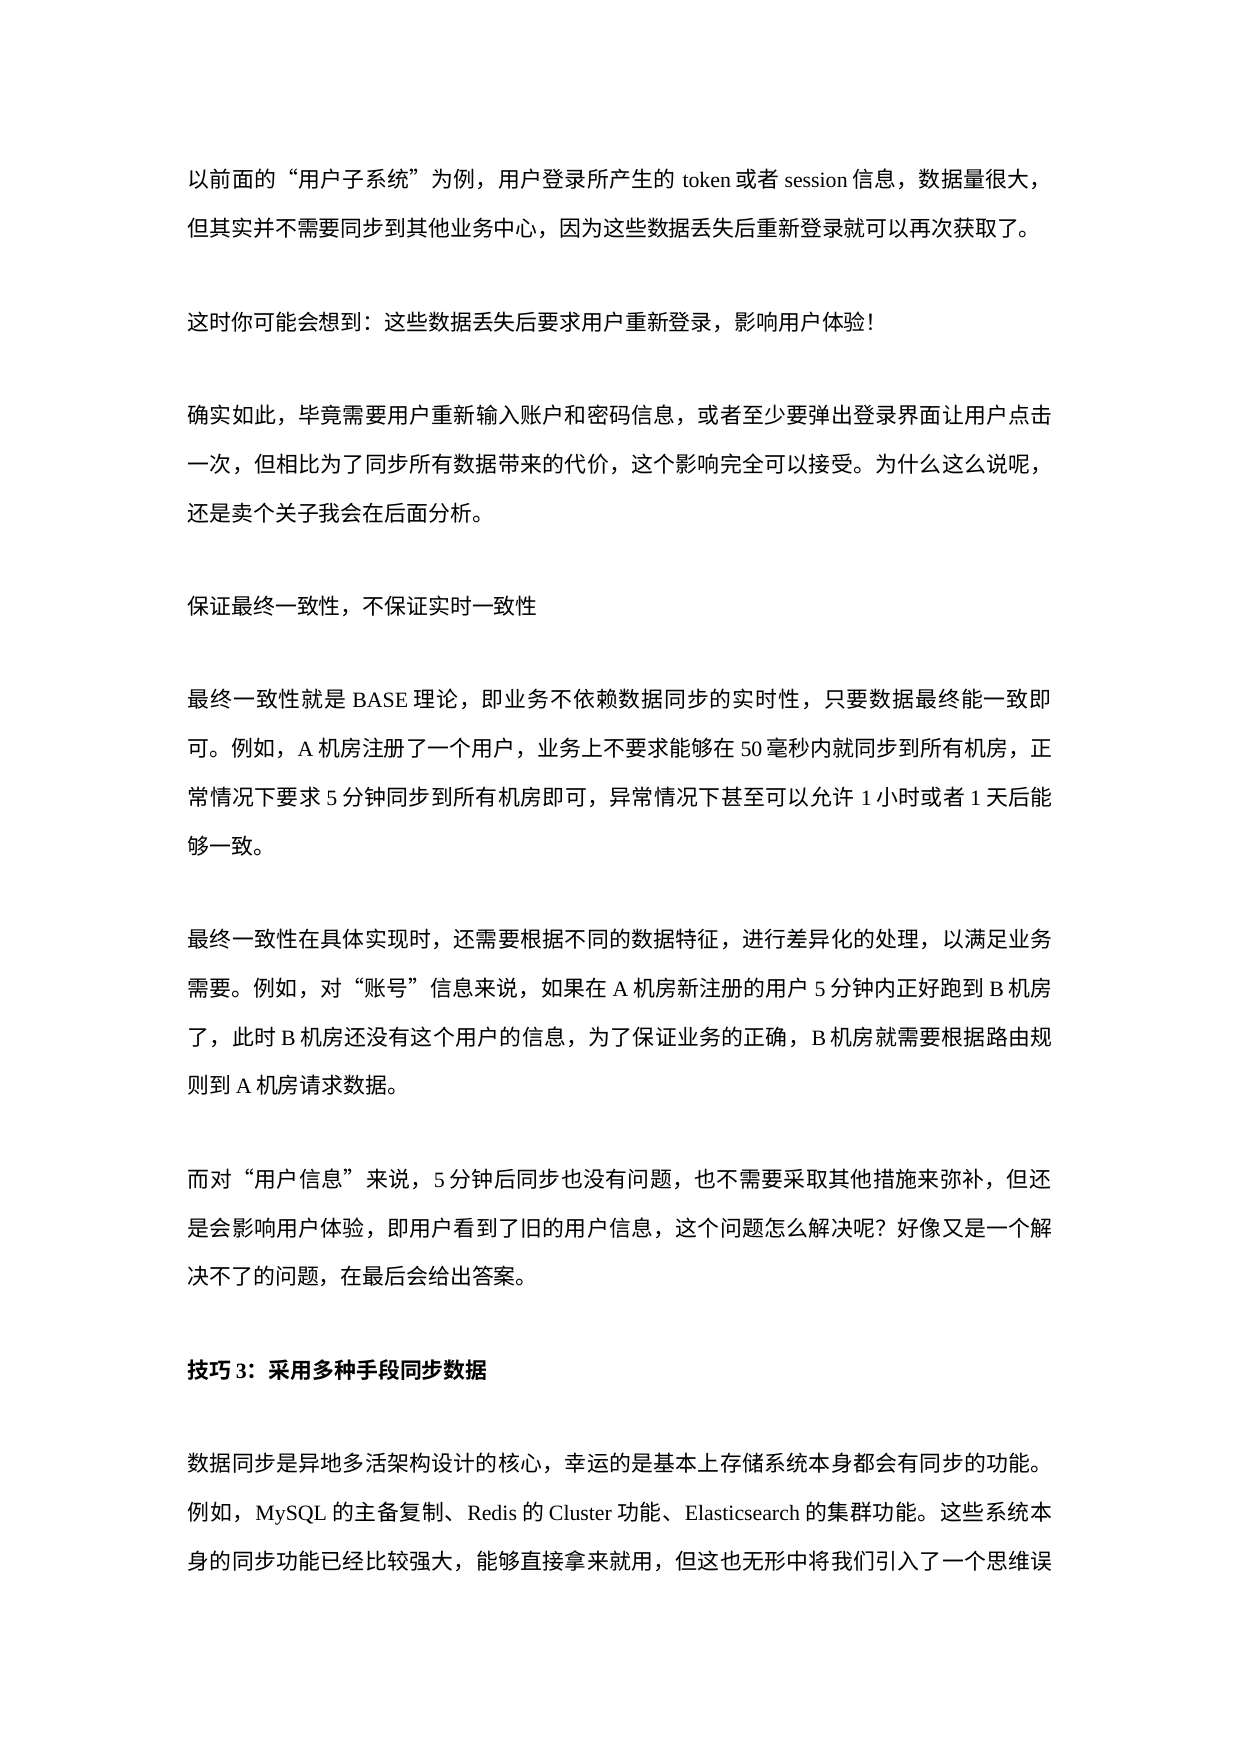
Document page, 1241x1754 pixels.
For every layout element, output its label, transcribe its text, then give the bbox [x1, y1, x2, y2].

text 最终一致性在具体实现时，还需要根据不同的数据特征，进行差异化的处理，以满足业务需要。例如，对“账号”信息来说，如果在A机房新注册的用户5分钟内正好跑到B机房了，此时B机房还没有这个用户的信息，为了保证业务的正确，B机房就需要根据路由规则到A机房请求数据。 [187, 922, 1053, 1100]
text 这时你可能会想到：这些数据丢失后要求用户重新登录，影响用户体验！ [187, 304, 1053, 337]
text 确实如此，毕竟需要用户重新输入账户和密码信息，或者至少要弹出登录界面让用户点击一次，但相比为了同步所有数据带来的代价，这个影响完全可以接受。为什么这么说呢，还是卖个关子我会在后面分析。 [187, 398, 1053, 528]
text 保证最终一致性，不保证实时一致性 [187, 588, 1053, 621]
text 技巧3：采用多种手段同步数据 [187, 1352, 1053, 1385]
text 而对“用户信息”来说，5分钟后同步也没有问题，也不需要采取其他措施来弥补，但还是会影响用户体验，即用户看到了旧的用户信息，这个问题怎么解决呢？好像又是一个解决不了的问题，在最后会给出答案。 [187, 1161, 1053, 1291]
text 最终一致性就是BASE理论，即业务不依赖数据同步的实时性，只要数据最终能一致即可。例如，A机房注册了一个用户，业务上不要求能够在50毫秒内就同步到所有机房，正常情况下要求5分钟同步到所有机房即可，异常情况下甚至可以允许1小时或者1天后能够一致。 [187, 682, 1053, 861]
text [187, 1446, 1053, 1576]
text 以前面的“用户子系统”为例，用户登录所产生的token或者session信息，数据量很大，但其实并不需要同步到其他业务中心，因为这些数据丢失后重新登录就可以再次获取了。 [187, 162, 1053, 243]
